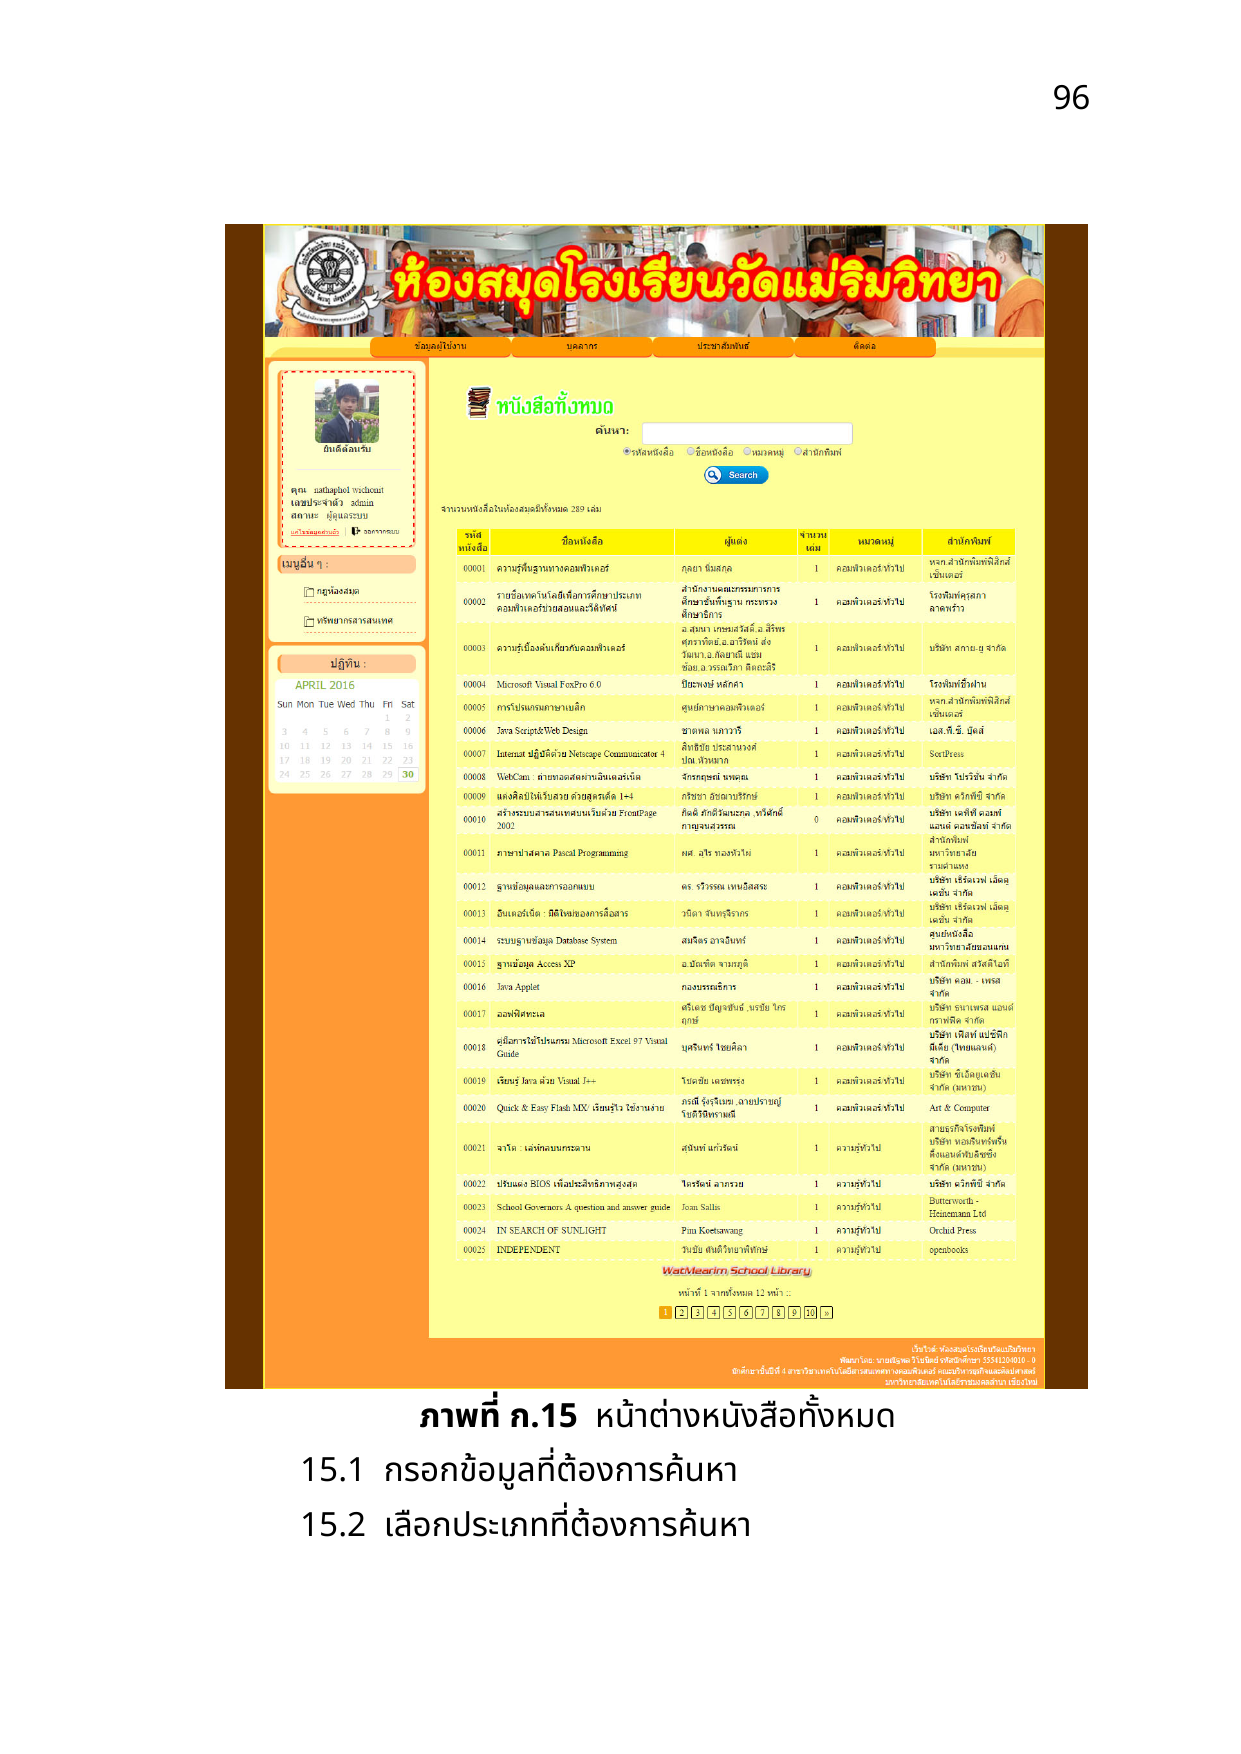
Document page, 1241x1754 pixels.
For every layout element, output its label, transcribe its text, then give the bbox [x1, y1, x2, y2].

text ภาพที่ ก.15 หน้าต่างหนังสือทั้งหมด [225, 1391, 1090, 1442]
list กรอกข้อมูลที่ต้องการค้นหา [300, 1446, 1090, 1497]
picture [225, 224, 1088, 1389]
list เลือกประเภทที่ต้องการค้นหา [300, 1501, 1090, 1551]
